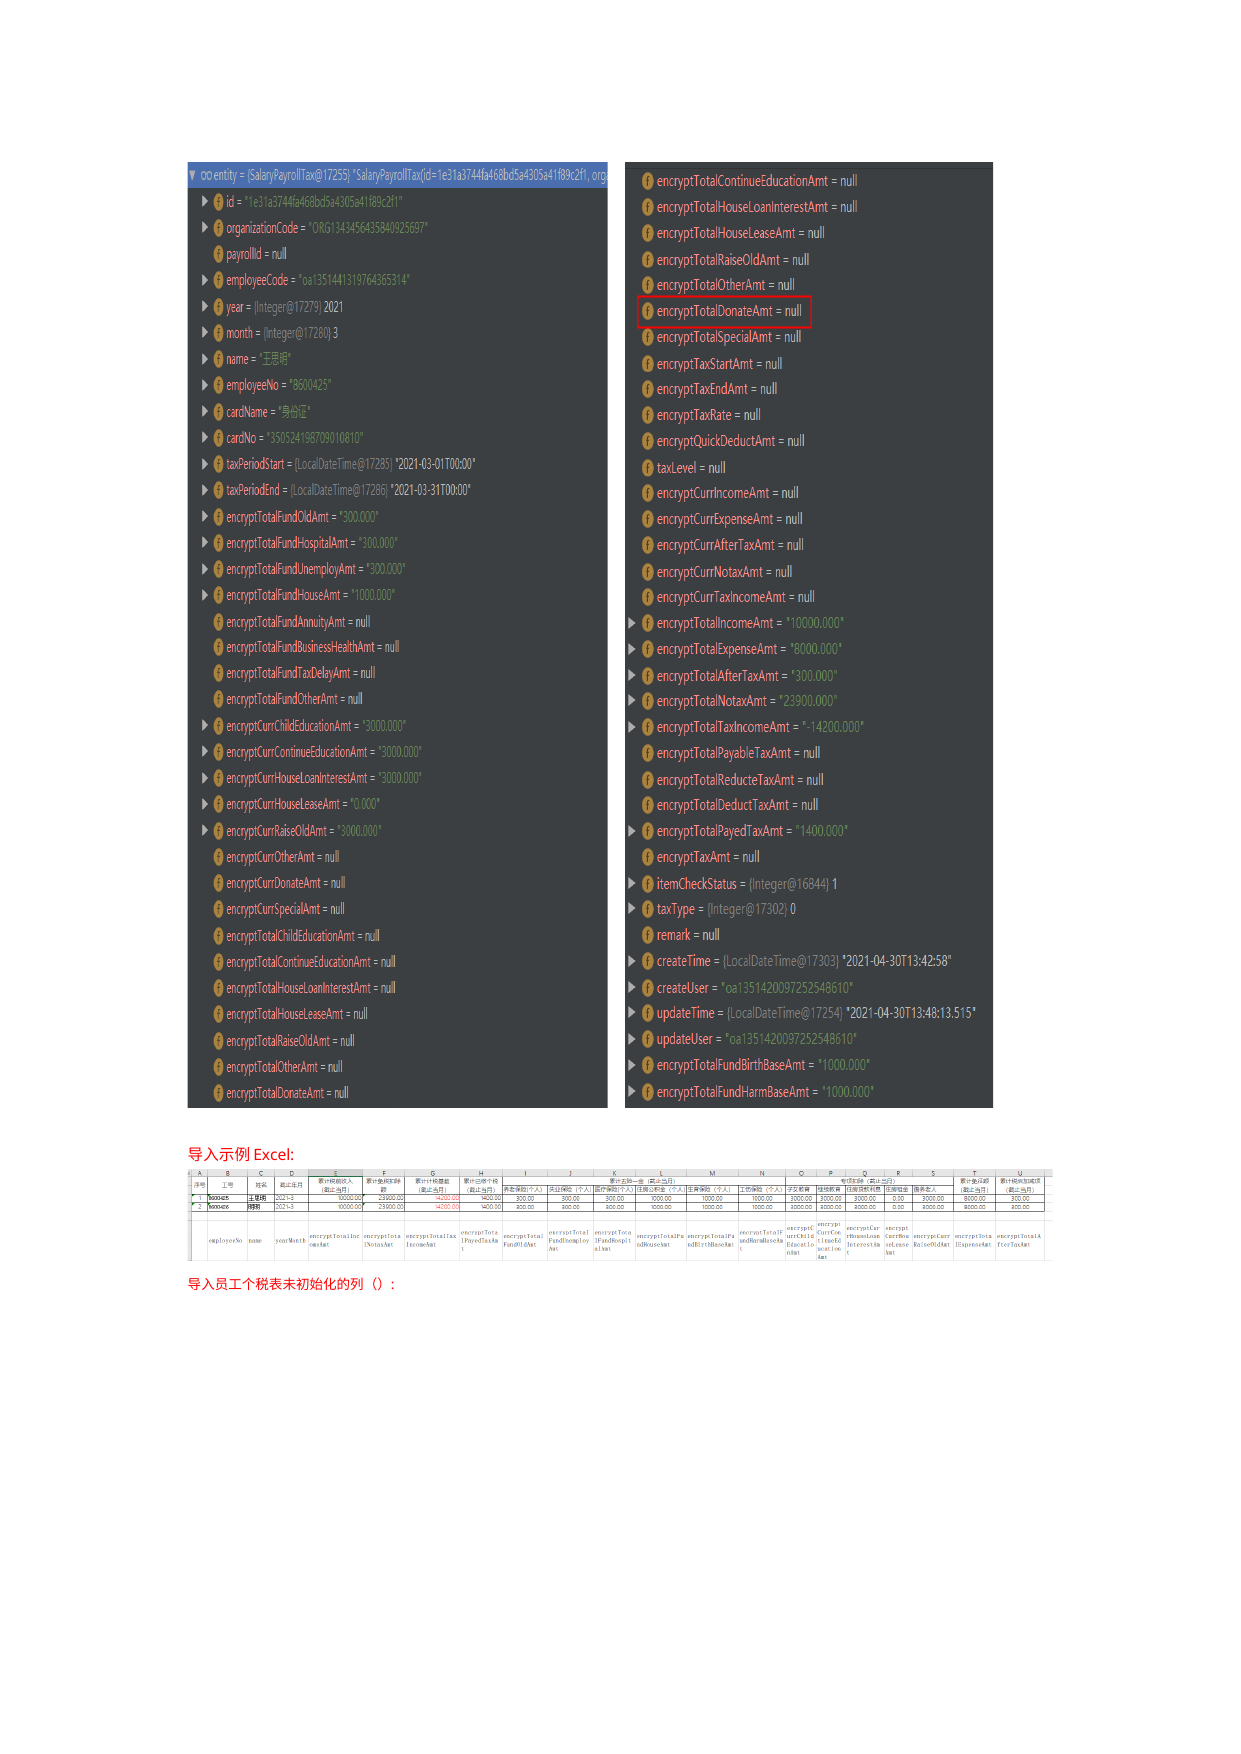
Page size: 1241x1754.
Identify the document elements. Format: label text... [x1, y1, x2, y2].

picture [187, 162, 608, 1108]
picture [187, 1169, 1053, 1261]
text 导入员工个税表未初始化的列（）: [187, 1267, 1053, 1299]
picture [625, 162, 994, 1108]
text 导入示例Excel: [187, 1137, 1053, 1169]
